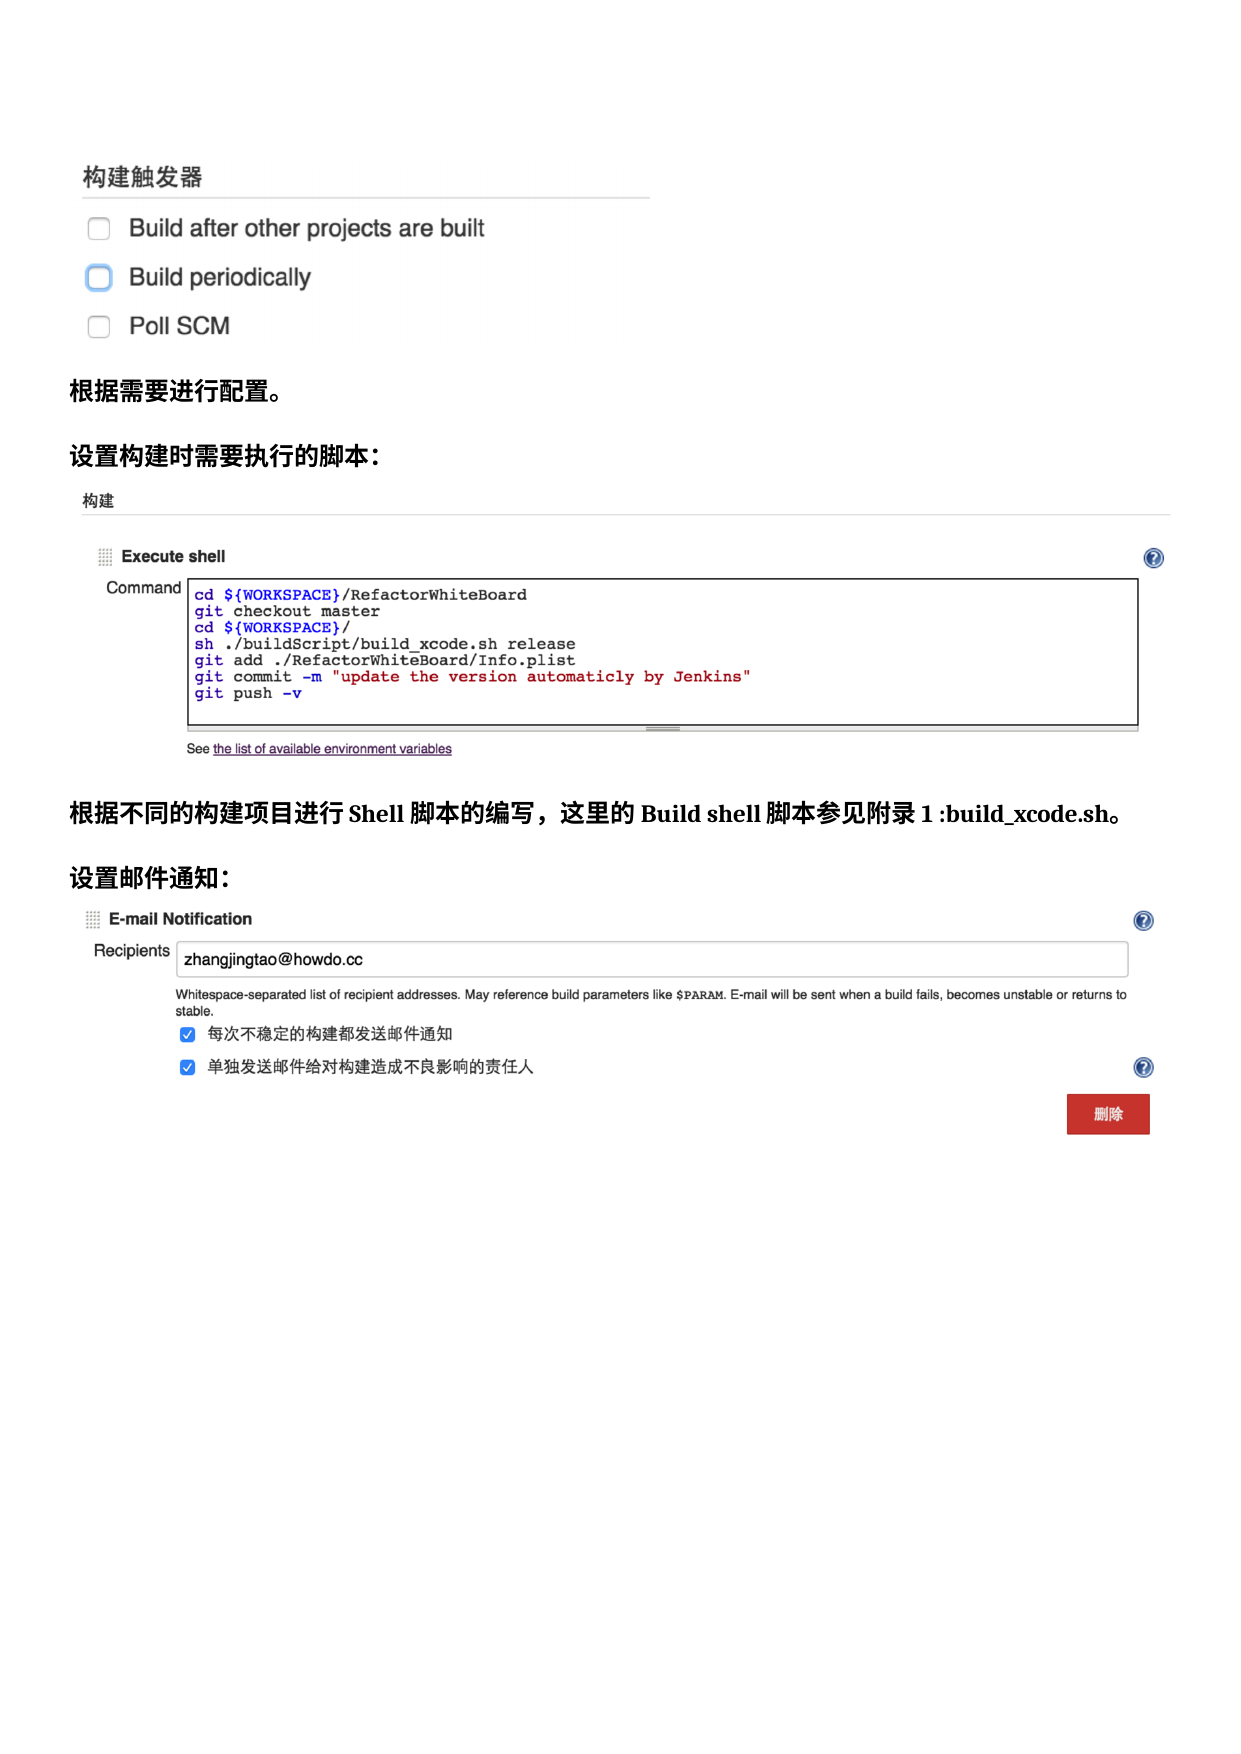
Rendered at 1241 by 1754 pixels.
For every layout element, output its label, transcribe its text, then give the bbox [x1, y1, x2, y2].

text 设置邮件通知： [69, 844, 1171, 909]
picture [69, 162, 650, 349]
text 设置构建时需要执行的脚本： [69, 422, 1171, 487]
picture [69, 487, 1171, 758]
text 根据不同的构建项目进行Shell 脚本的编写，这里的 Build shell脚本参见附录1 :build_xcode.sh。 [69, 779, 1171, 844]
text 根据需要进行配置。 [69, 357, 1171, 422]
picture [69, 909, 1171, 1143]
